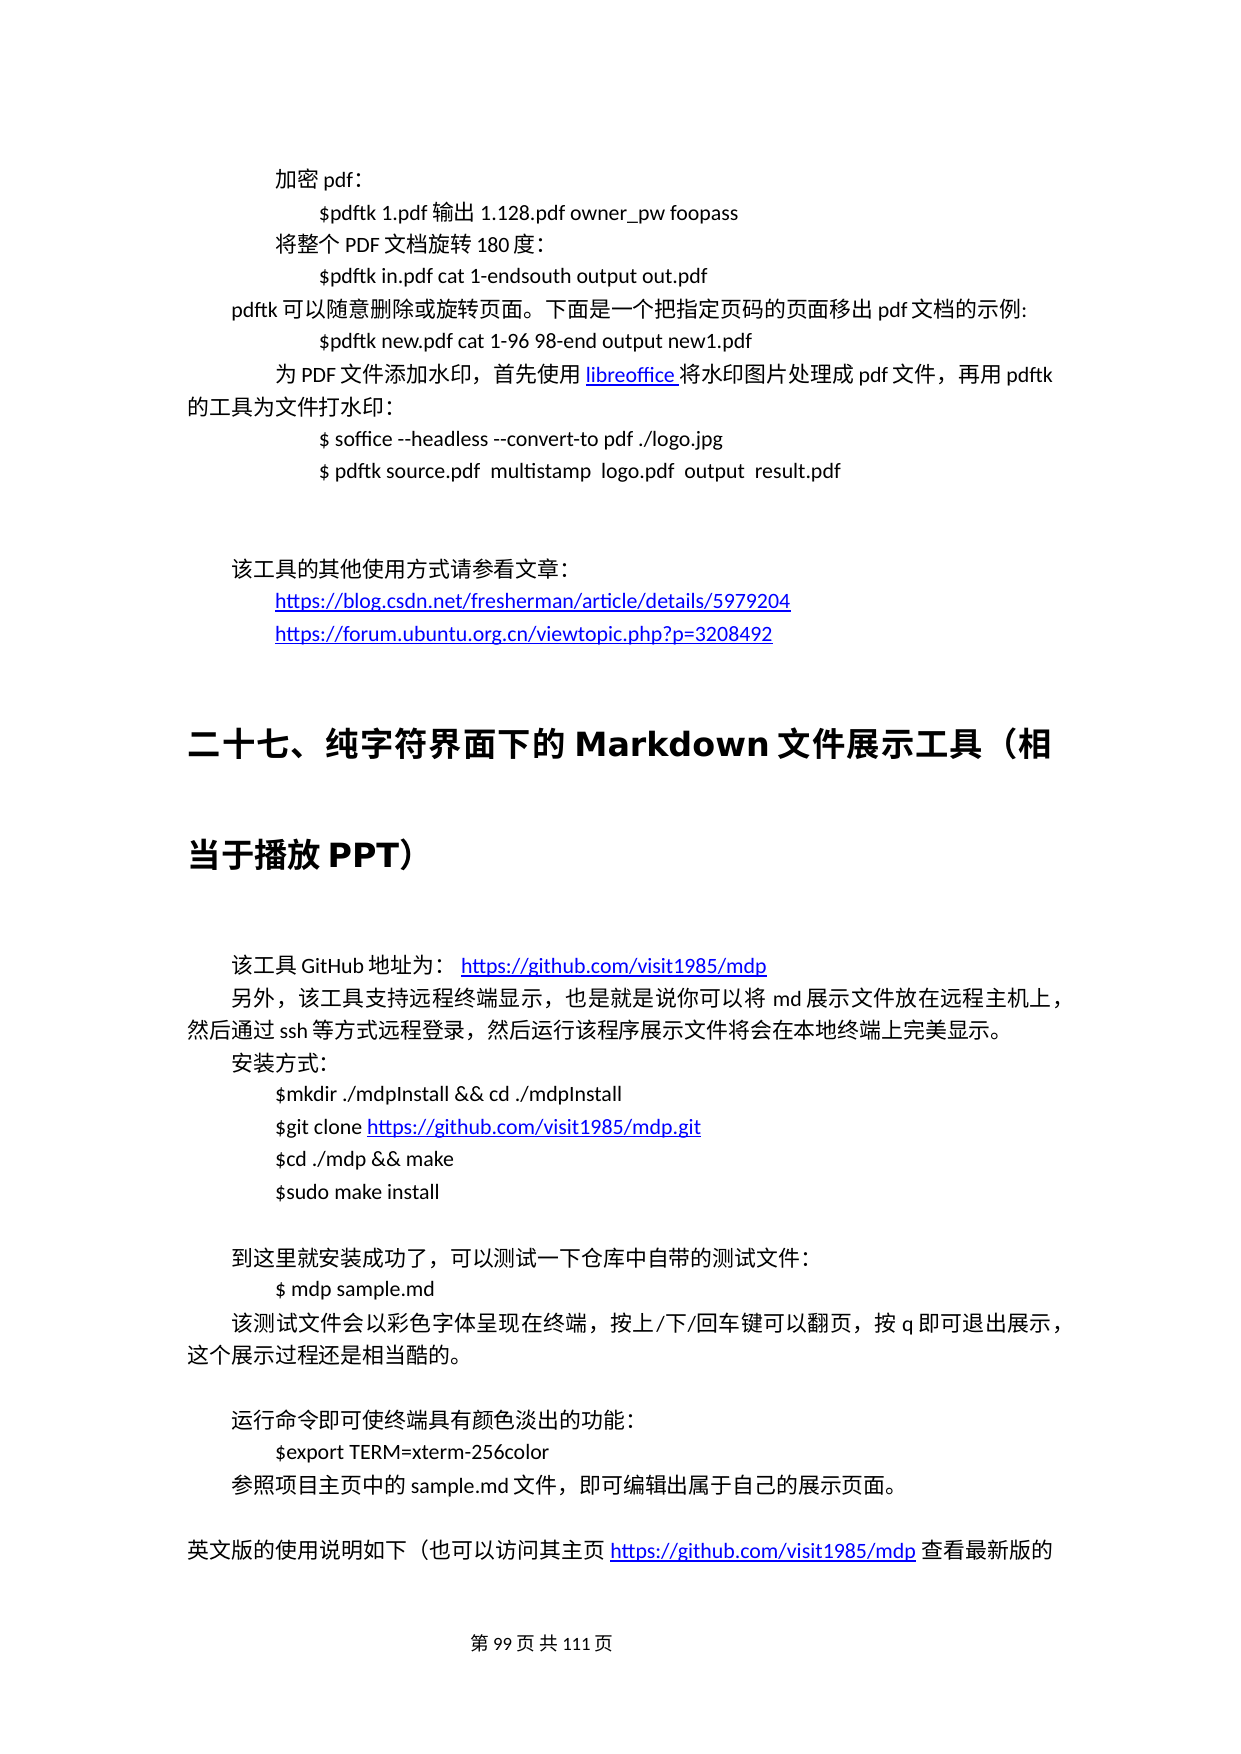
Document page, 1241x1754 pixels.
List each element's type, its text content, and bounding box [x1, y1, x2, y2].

text $ pdftk source.pdf multistamp logo.pdf output result.pdf [187, 454, 1053, 487]
text 另外，该工具支持远程终端显示，也是就是说你可以将md展示文件放在远程主机上，然后通过ssh等方式远程登录，然后运行该程序展示文件将会在本地终端上完美显示。 [187, 980, 1053, 1045]
text 安装方式： [187, 1045, 1053, 1078]
text $pdftk in.pdf cat 1-endsouth output out.pdf [187, 259, 1053, 292]
text $pdftk 1.pdf输出1.128.pdf owner_pw foopass [187, 194, 1053, 227]
text $mkdir ./mdpInstall && cd ./mdpInstall [187, 1078, 1053, 1110]
text 运行命令即可使终端具有颜色淡出的功能： [187, 1403, 1053, 1435]
text 该工具GitHub地址为： https://github.com/visit1985/mdp [187, 948, 1053, 980]
text https://forum.ubuntu.org.cn/viewtopic.php?p=3208492 [187, 617, 1053, 649]
text $pdftk new.pdf cat 1-96 98-end output new1.pdf [187, 324, 1053, 357]
text $cd ./mdp && make [187, 1143, 1053, 1175]
text 该测试文件会以彩色字体呈现在终端，按上/下/回车键可以翻页，按q即可退出展示，这个展示过程还是相当酷的。 [187, 1305, 1053, 1370]
text $sudo make install [187, 1175, 1053, 1208]
text $ soffice --headless --convert-to pdf ./logo.jpg [187, 422, 1053, 454]
text 加密pdf： [187, 162, 1053, 194]
text 到这里就安装成功了，可以测试一下仓库中自带的测试文件： [187, 1240, 1053, 1273]
text 将整个PDF文档旋转180度： [187, 227, 1053, 259]
text https://blog.csdn.net/fresherman/article/details/5979204 [187, 584, 1053, 617]
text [187, 1533, 1053, 1565]
text 参照项目主页中的sample.md文件，即可编辑出属于自己的展示页面。 [187, 1468, 1053, 1500]
text 为PDF文件添加水印，首先使用libreoffice将水印图片处理成pdf文件，再用pdftk的工具为文件打水印： [187, 357, 1053, 422]
text $export TERM=xterm-256color [187, 1435, 1053, 1468]
text $git clone https://github.com/visit1985/mdp.git [187, 1110, 1053, 1143]
text $ mdp sample.md [187, 1273, 1053, 1305]
text pdftk 可以随意删除或旋转页面。下面是一个把指定页码的页面移出pdf文档的示例: [187, 292, 1053, 324]
subtitle 二十七、纯字符界面下的Markdown文件展示工具（相当于播放PPT） [187, 709, 1053, 886]
text 该工具的其他使用方式请参看文章： [187, 552, 1053, 584]
